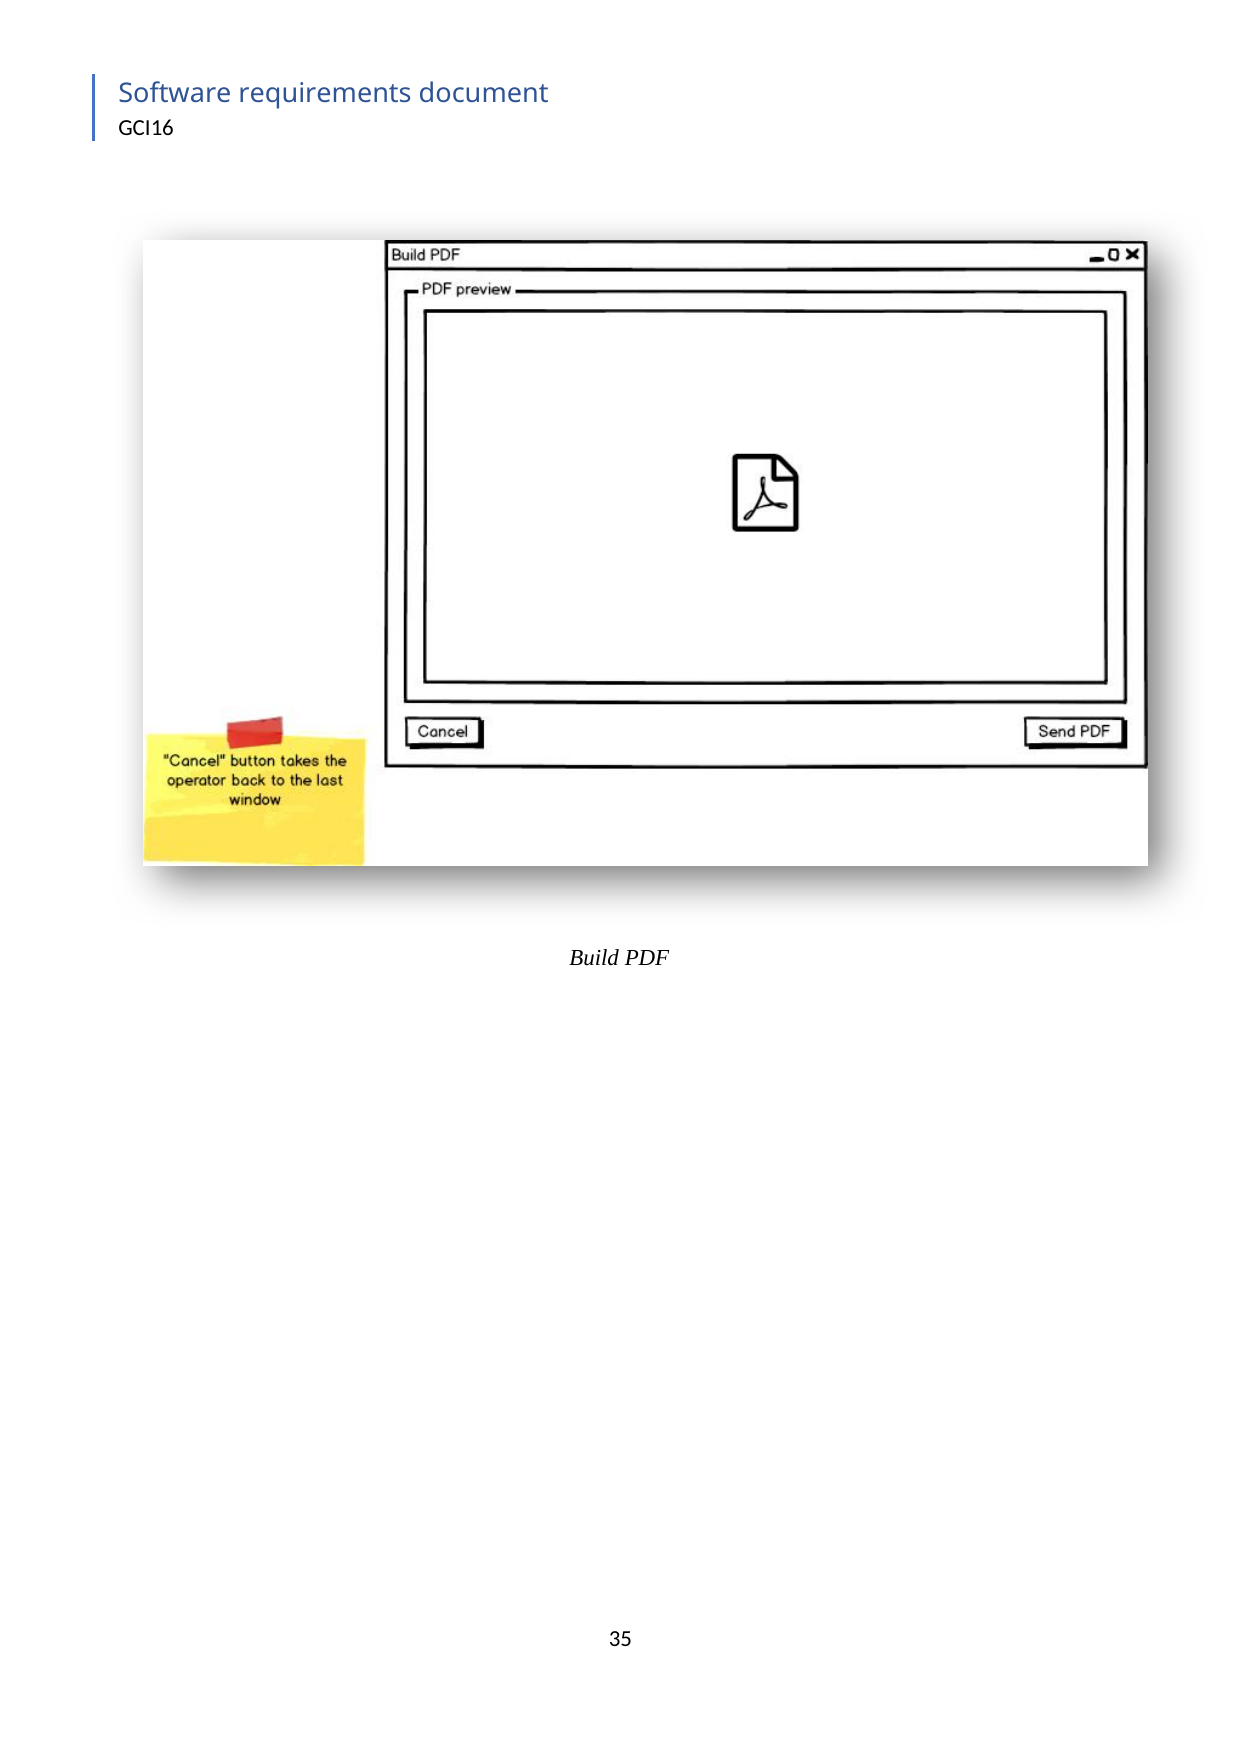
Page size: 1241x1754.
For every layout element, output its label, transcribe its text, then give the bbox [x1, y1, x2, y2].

text Build PDF [118, 944, 1122, 970]
picture [143, 240, 1148, 866]
